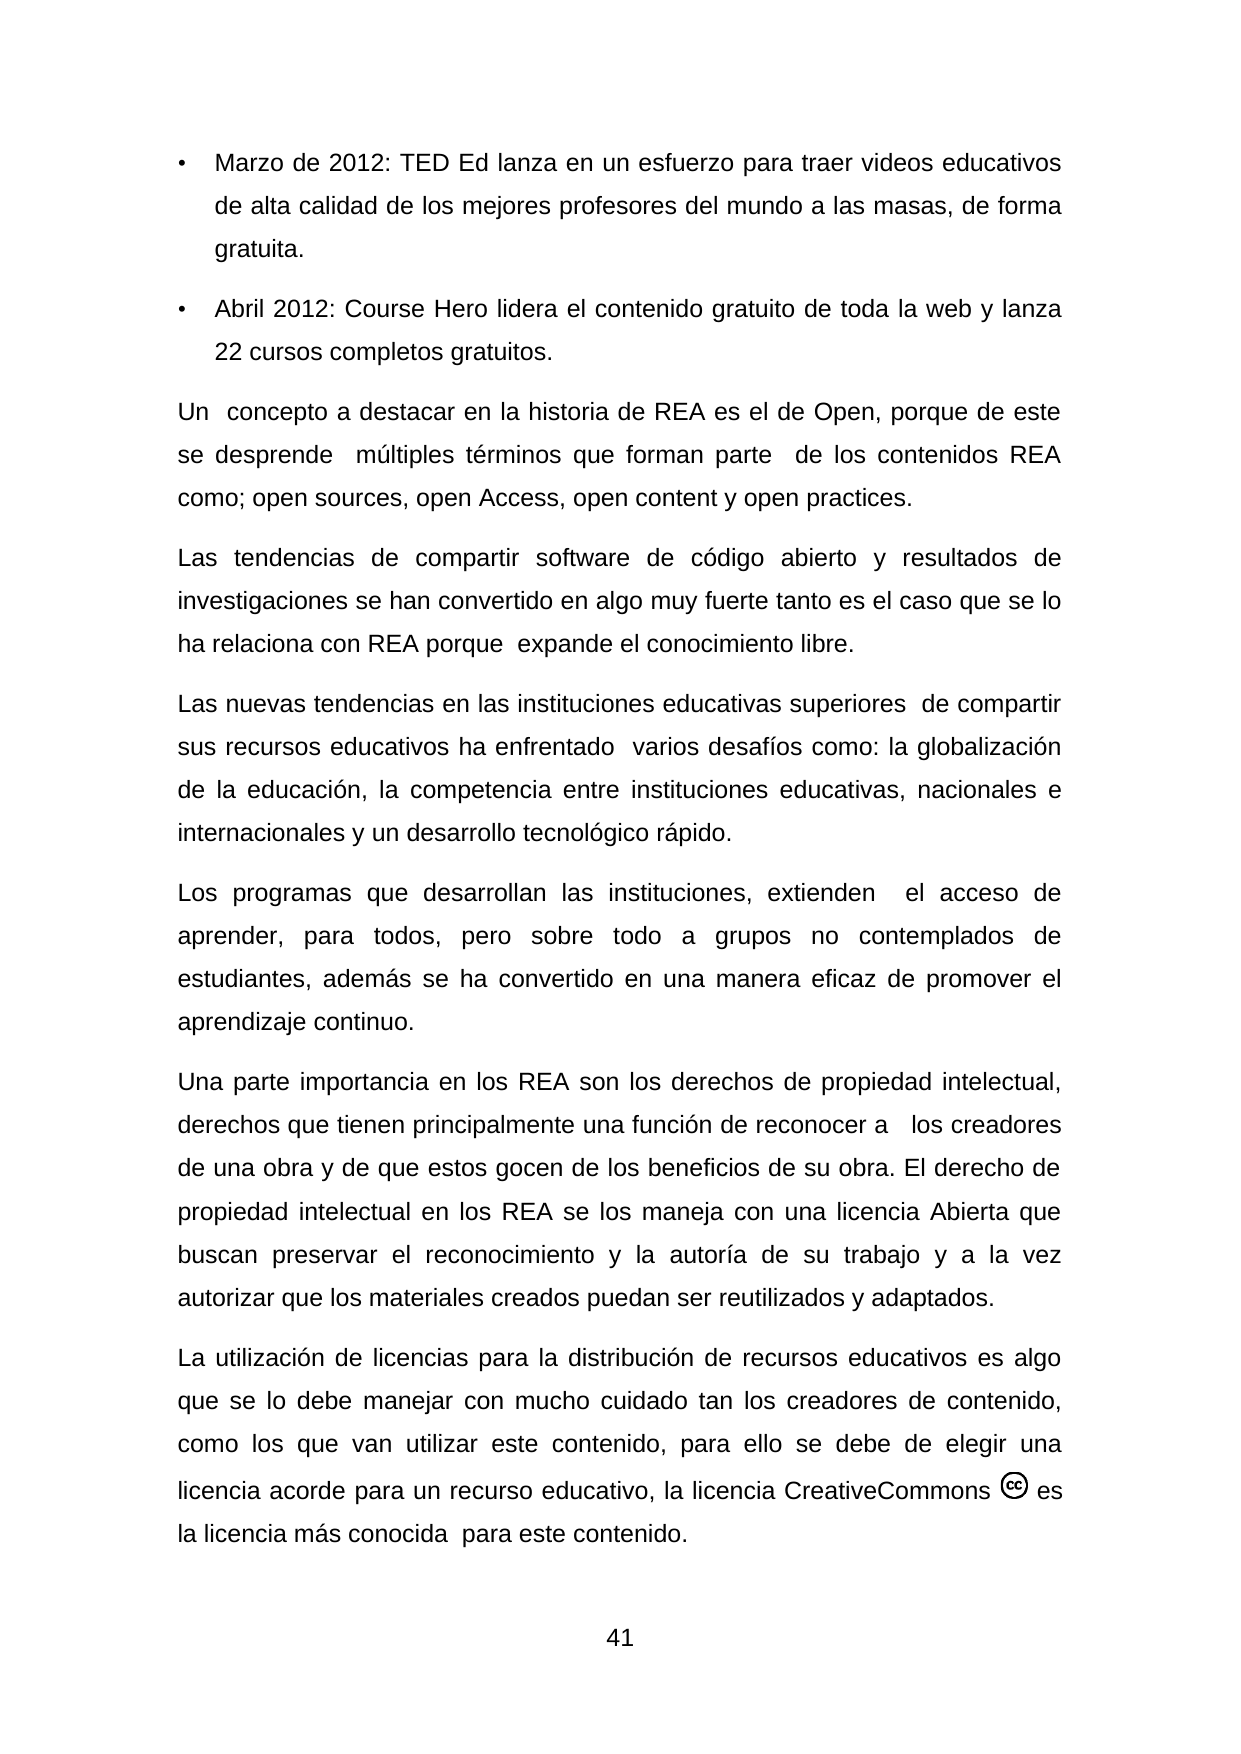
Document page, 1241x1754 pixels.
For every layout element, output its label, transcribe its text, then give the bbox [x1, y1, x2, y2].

text Las tendencias de compartir software de código abierto y resultados de investigaciones se han convertido en algo muy fuerte tanto es el caso que se lo ha relaciona con REA porque expande el conocimiento libre. [177, 543, 1063, 658]
picture [1000, 1472, 1028, 1499]
text Una parte importancia en los REA son los derechos de propiedad intelectual, derechos que tienen principalmente una función de reconocer a los creadores de una obra y de que estos gocen de los beneficios de su obra. El derecho de propiedad intelectual en los REA se los maneja con una licencia Abierta que buscan preservar el reconocimiento y la autoría de su trabajo y a la vez autorizar que los materiales creados puedan ser reutilizados y adaptados. [177, 1067, 1063, 1312]
text Un concepto a destacar en la historia de REA es el de Open, porque de este se desprende múltiples términos que forman parte de los contenidos REA como; open sources, open Access, open content y open practices. [177, 397, 1063, 512]
text La utilización de licencias para la distribución de recursos educativos es algo que se lo debe manejar con mucho cuidado tan los creadores de contenido, como los que van utilizar este contenido, para ello se debe de elegir una licencia acorde para un recurso educativo, la licencia CreativeCommons es la licencia más conocida para este contenido. [177, 1343, 1063, 1547]
text Las nuevas tendencias en las instituciones educativas superiores de compartir sus recursos educativos ha enfrentado varios desafíos como: la globalización de la educación, la competencia entre instituciones educativas, nacionales e internacionales y un desarrollo tecnológico rápido. [177, 689, 1063, 847]
text Los programas que desarrollan las instituciones, extienden el acceso de aprender, para todos, pero sobre todo a grupos no contemplados de estudiantes, además se ha convertido en una manera eficaz de promover el aprendizaje continuo. [177, 878, 1063, 1036]
list Abril 2012: Course Hero lidera el contenido gratuito de toda la web y lanza 22 cursos completos gratuitos. [177, 294, 1063, 366]
list Marzo de 2012: TED Ed lanza en un esfuerzo para traer videos educativos de alta calidad de los mejores profesores del mundo a las masas, de forma gratuita. [177, 148, 1063, 263]
